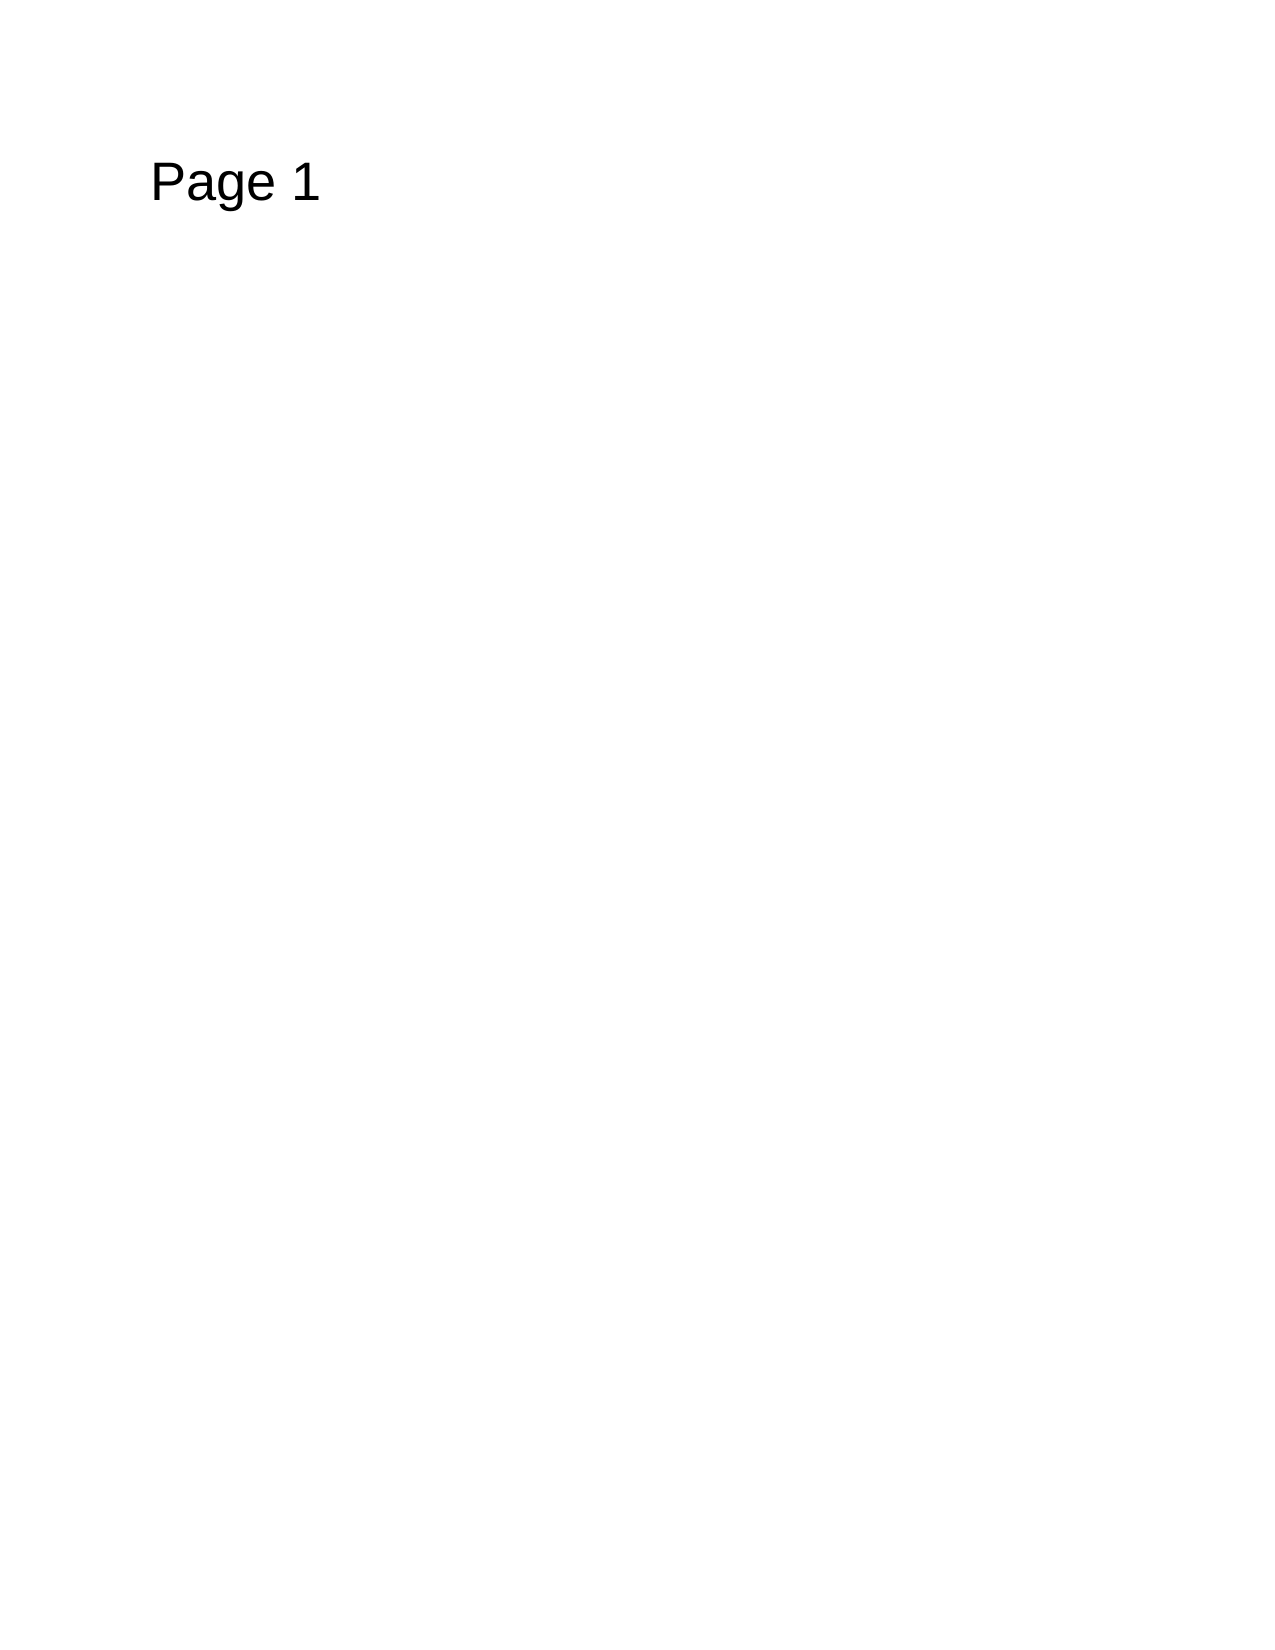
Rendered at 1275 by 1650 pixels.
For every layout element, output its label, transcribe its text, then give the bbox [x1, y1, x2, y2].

title Page 1 [150, 150, 1125, 212]
